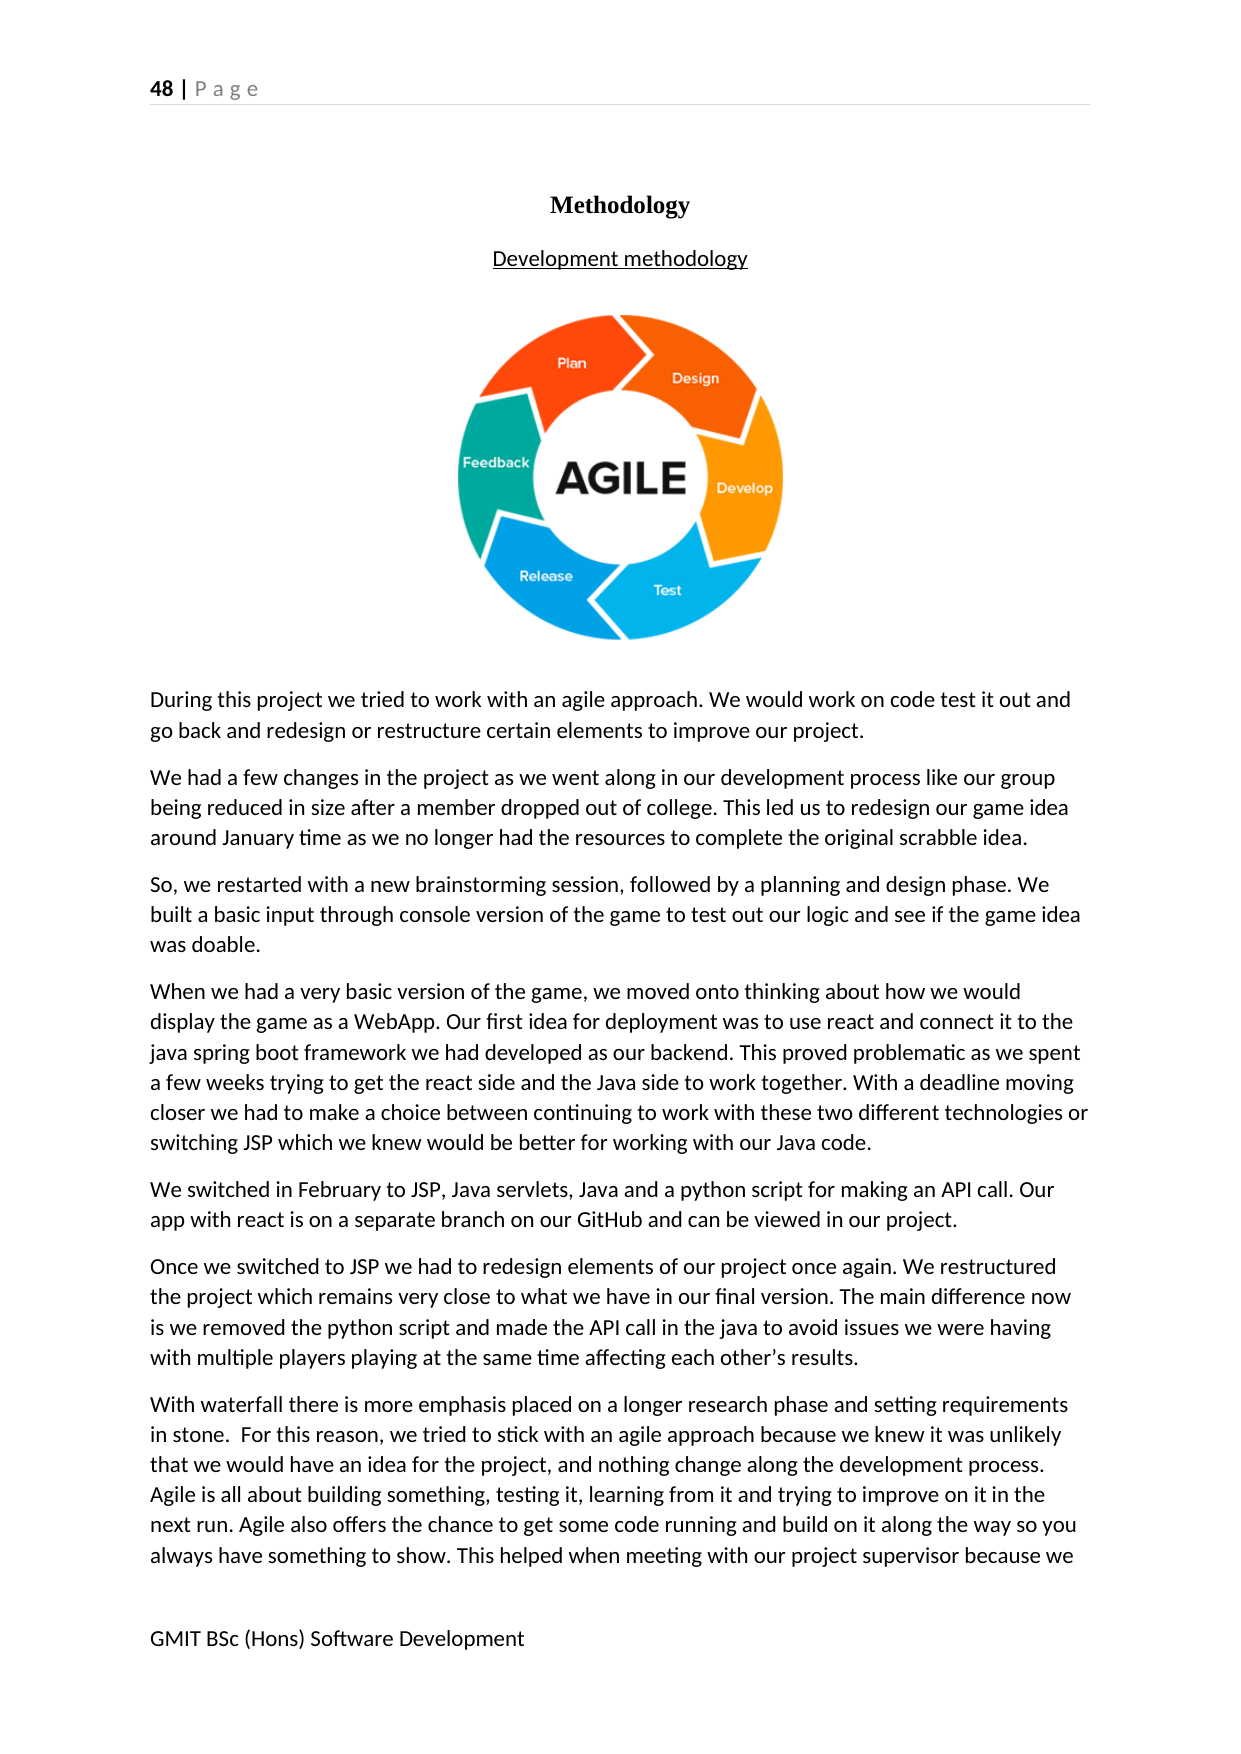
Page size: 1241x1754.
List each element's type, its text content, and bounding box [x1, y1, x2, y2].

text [150, 1390, 1090, 1569]
subtitle Methodology [150, 187, 1090, 219]
picture [363, 290, 877, 667]
text We switched in February to JSP, Java servlets, Java and a python script for making an API call. Our app with react is on a separate branch on our GitHub and can be viewed in our project. [150, 1175, 1090, 1233]
text So, we restarted with a new brainstorming session, followed by a planning and design phase. We built a basic input through console version of the game to test out our logic and see if the game idea was doable. [150, 870, 1090, 958]
text Once we switched to JSP we had to redesign elements of our project once again. We restructured the project which remains very close to what we have in our final version. The main difference now is we removed the python script and made the API call in the java to avoid issues we were having with multiple players playing at the same time affecting each other’s results. [150, 1252, 1090, 1371]
text We had a few changes in the project as we went along in our development process like our group being reduced in size after a member dropped out of college. This led us to redesign our game idea around January time as we no longer had the resources to complete the original scrabble idea. [150, 763, 1090, 851]
text During this project we tried to work with an agile approach. We would work on code test it out and go back and redesign or restructure certain elements to improve our project. [150, 686, 1090, 744]
text Development methodology [150, 244, 1090, 272]
text When we had a very basic version of the game, we moved onto thinking about how we would display the game as a WebApp. Our first idea for deployment was to use react and connect it to the java spring boot framework we had developed as our backend. This proved problematic as we spent a few weeks trying to get the react side and the Java side to work together. With a deadline moving closer we had to make a choice between continuing to work with these two different technologies or switching JSP which we knew would be better for working with our Java code. [150, 977, 1090, 1156]
